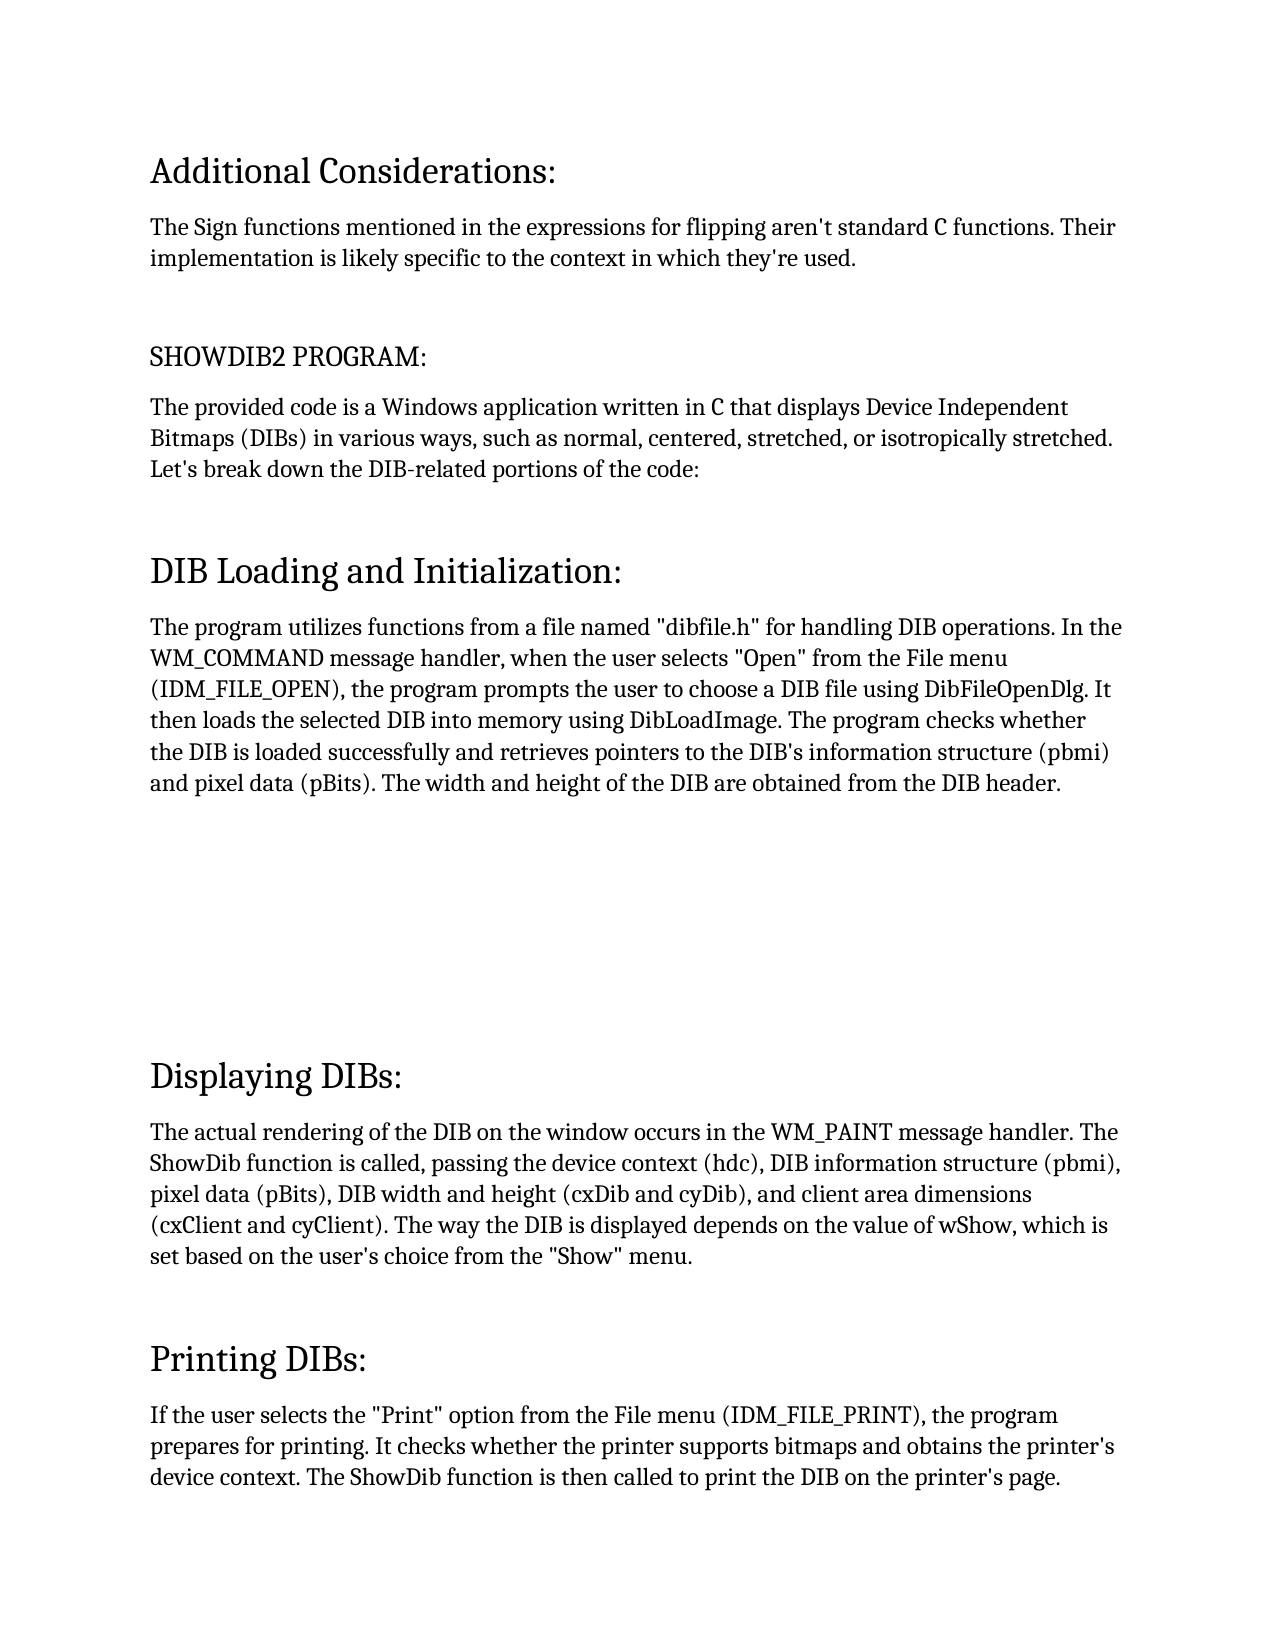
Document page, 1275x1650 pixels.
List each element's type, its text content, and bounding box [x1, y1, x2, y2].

text The provided code is a Windows application written in C that displays Device Independent Bitmaps (DIBs) in various ways, such as normal, centered, stretched, or isotropically stretched. Let's break down the DIB-related portions of the code: [150, 392, 1125, 483]
text DIB Loading and Initialization: [150, 550, 1125, 593]
text SHOWDIB2 PROGRAM: [150, 340, 1125, 373]
text Displaying DIBs: [150, 1055, 1125, 1098]
text The program utilizes functions from a file named "dibfile.h" for handling DIB operations. In the WM_COMMAND message handler, when the user selects "Open" from the File menu (IDM_FILE_OPEN), the program prompts the user to choose a DIB file using DibFileOpenDlg. It then loads the selected DIB into memory using DibLoadImage. The program checks whether the DIB is loaded successfully and retrieves pointers to the DIB's information structure (pbmi) and pixel data (pBits). The width and height of the DIB are obtained from the DIB header. [150, 613, 1125, 797]
text Additional Considerations: [150, 150, 1125, 193]
text If the user selects the "Print" option from the File menu (IDM_FILE_PRINT), the program prepares for printing. It checks whether the printer supports bitmaps and obtains the printer's device context. The ShowDib function is then called to print the DIB on the printer's page. [150, 1401, 1125, 1492]
text The actual rendering of the DIB on the window occurs in the WM_PAINT message handler. The ShowDib function is called, passing the device context (hdc), DIB information structure (pbmi), pixel data (pBits), DIB width and height (cxDib and cyDib), and client area dimensions (cxClient and cyClient). The way the DIB is displayed depends on the value of wShow, which is set based on the user's choice from the "Show" menu. [150, 1118, 1125, 1271]
text Printing DIBs: [150, 1337, 1125, 1381]
text The Sign functions mentioned in the expressions for flipping aren't standard C functions. Their implementation is likely specific to the context in which they're used. [150, 213, 1125, 273]
